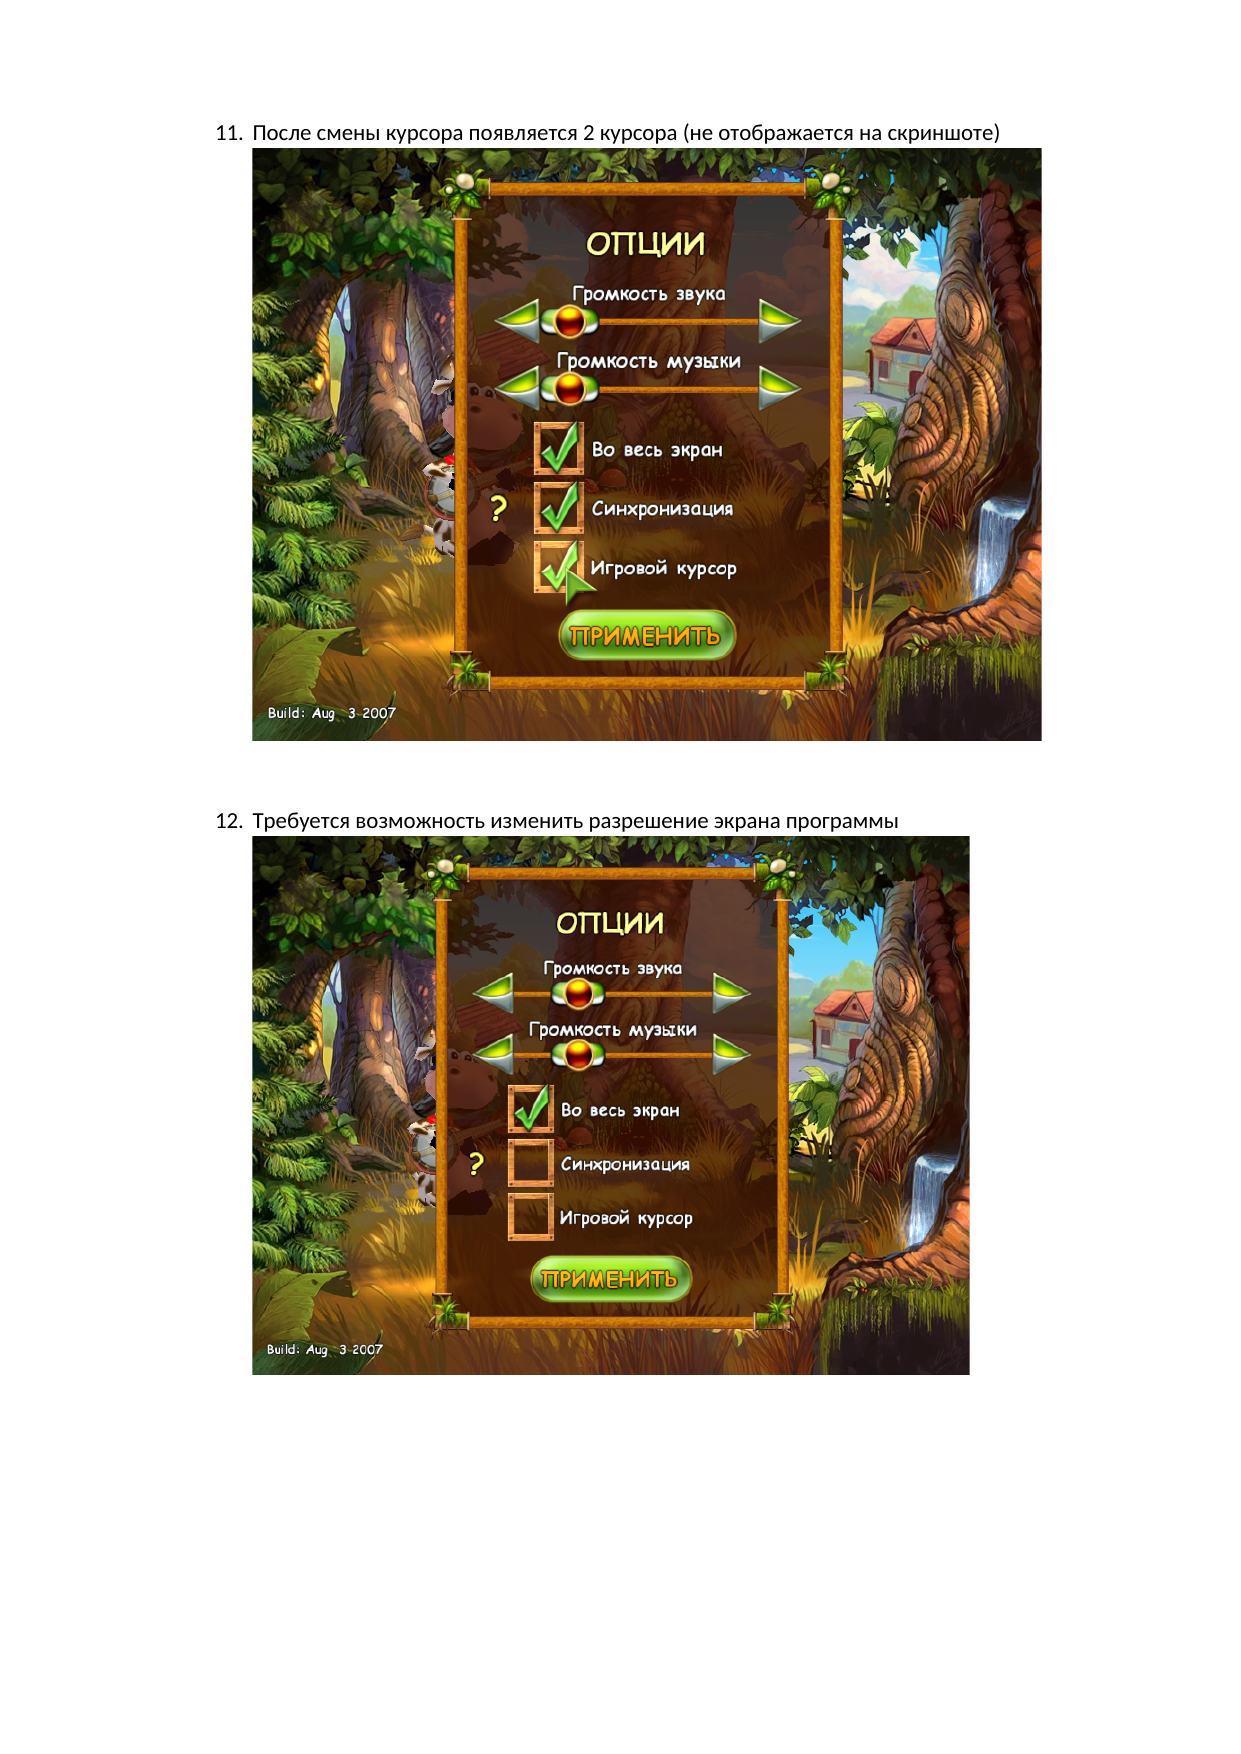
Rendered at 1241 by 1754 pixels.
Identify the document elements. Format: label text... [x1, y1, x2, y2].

picture [252, 148, 1042, 741]
picture [252, 836, 970, 1375]
